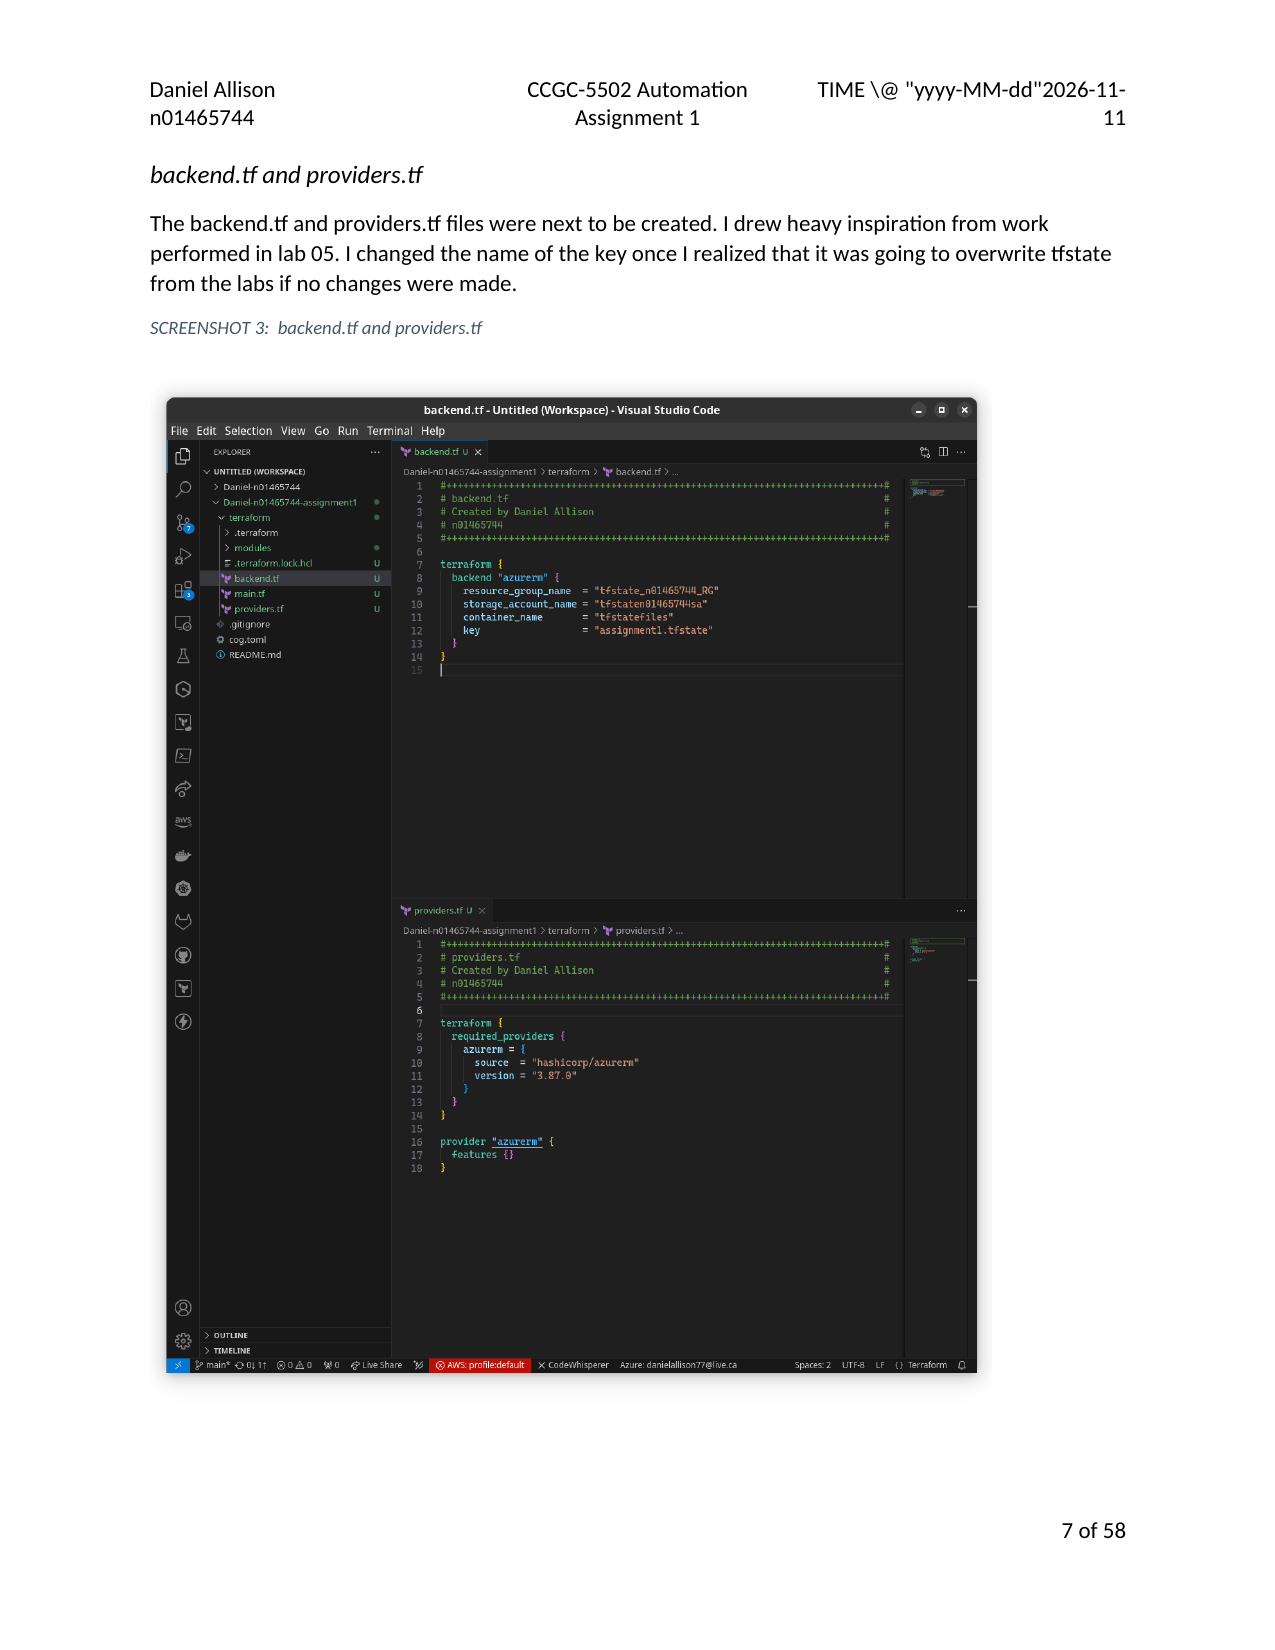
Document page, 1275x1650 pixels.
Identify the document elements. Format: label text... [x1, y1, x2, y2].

subtitle backend.tf and providers.tf [150, 159, 1125, 189]
picture [150, 359, 993, 1419]
text The backend.tf and providers.tf files were next to be created. I drew heavy inspiration from work performed in lab 05. I changed the name of the key once I realized that it was going to overwrite tfstate from the labs if no changes were made. [150, 209, 1125, 297]
text SCREENSHOT 3: backend.tf and providers.tf [150, 316, 1125, 339]
